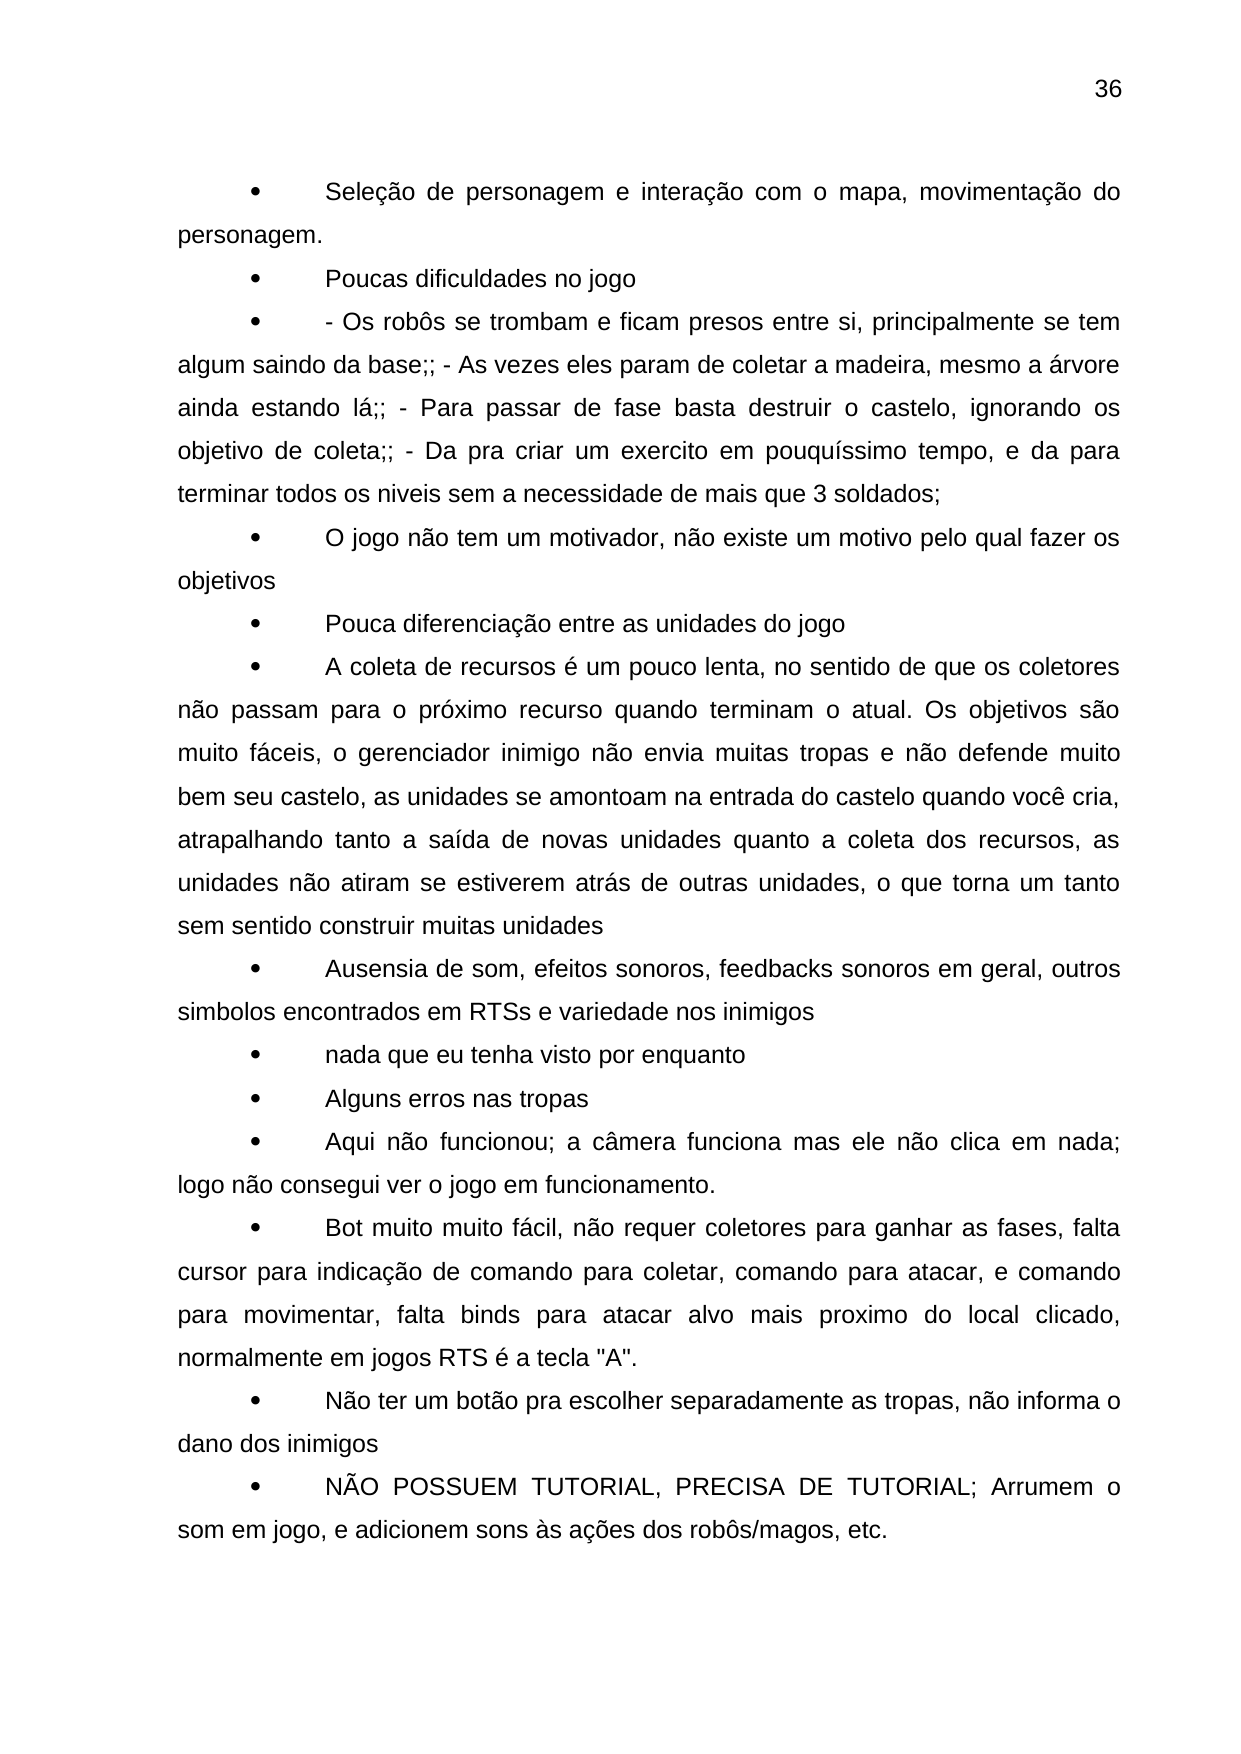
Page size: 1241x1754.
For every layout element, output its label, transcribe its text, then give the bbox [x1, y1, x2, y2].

list - Os robôs se trombam e ficam presos entre si, principalmente se tem algum saindo da base;; - As vezes eles param de coletar a madeira, mesmo a árvore ainda estando lá;; - Para passar de fase basta destruir o castelo, ignorando os objetivo de coleta;; - Da pra criar um exercito em pouquíssimo tempo, e da para terminar todos os niveis sem a necessidade de mais que 3 soldados; [177, 307, 1122, 508]
list Alguns erros nas tropas [177, 1084, 1122, 1112]
list Bot muito muito fácil, não requer coletores para ganhar as fases, falta cursor para indicação de comando para coletar, comando para atacar, e comando para movimentar, falta binds para atacar alvo mais proximo do local clicado, normalmente em jogos RTS é a tecla "A". [177, 1213, 1122, 1371]
list Ausensia de som, efeitos sonoros, feedbacks sonoros em geral, outros simbolos encontrados em RTSs e variedade nos inimigos [177, 954, 1122, 1026]
list Pouca diferenciação entre as unidades do jogo [177, 609, 1122, 638]
list NÃO POSSUEM TUTORIAL, PRECISA DE TUTORIAL; Arrumem o som em jogo, e adicionem sons às ações dos robôs/magos, etc. [177, 1472, 1122, 1544]
list O jogo não tem um motivador, não existe um motivo pelo qual fazer os objetivos [177, 522, 1122, 594]
list Poucas dificuldades no jogo [177, 263, 1122, 292]
list Não ter um botão pra escolher separadamente as tropas, não informa o dano dos inimigos [177, 1386, 1122, 1458]
list A coleta de recursos é um pouco lenta, no sentido de que os coletores não passam para o próximo recurso quando terminam o atual. Os objetivos são muito fáceis, o gerenciador inimigo não envia muitas tropas e não defende muito bem seu castelo, as unidades se amontoam na entrada do castelo quando você cria, atrapalhando tanto a saída de novas unidades quanto a coleta dos recursos, as unidades não atiram se estiverem atrás de outras unidades, o que torna um tanto sem sentido construir muitas unidades [177, 652, 1122, 940]
list Aqui não funcionou; a câmera funciona mas ele não clica em nada; logo não consegui ver o jogo em funcionamento. [177, 1127, 1122, 1199]
list nada que eu tenha visto por enquanto [177, 1040, 1122, 1069]
list Seleção de personagem e interação com o mapa, movimentação do personagem. [177, 177, 1122, 249]
